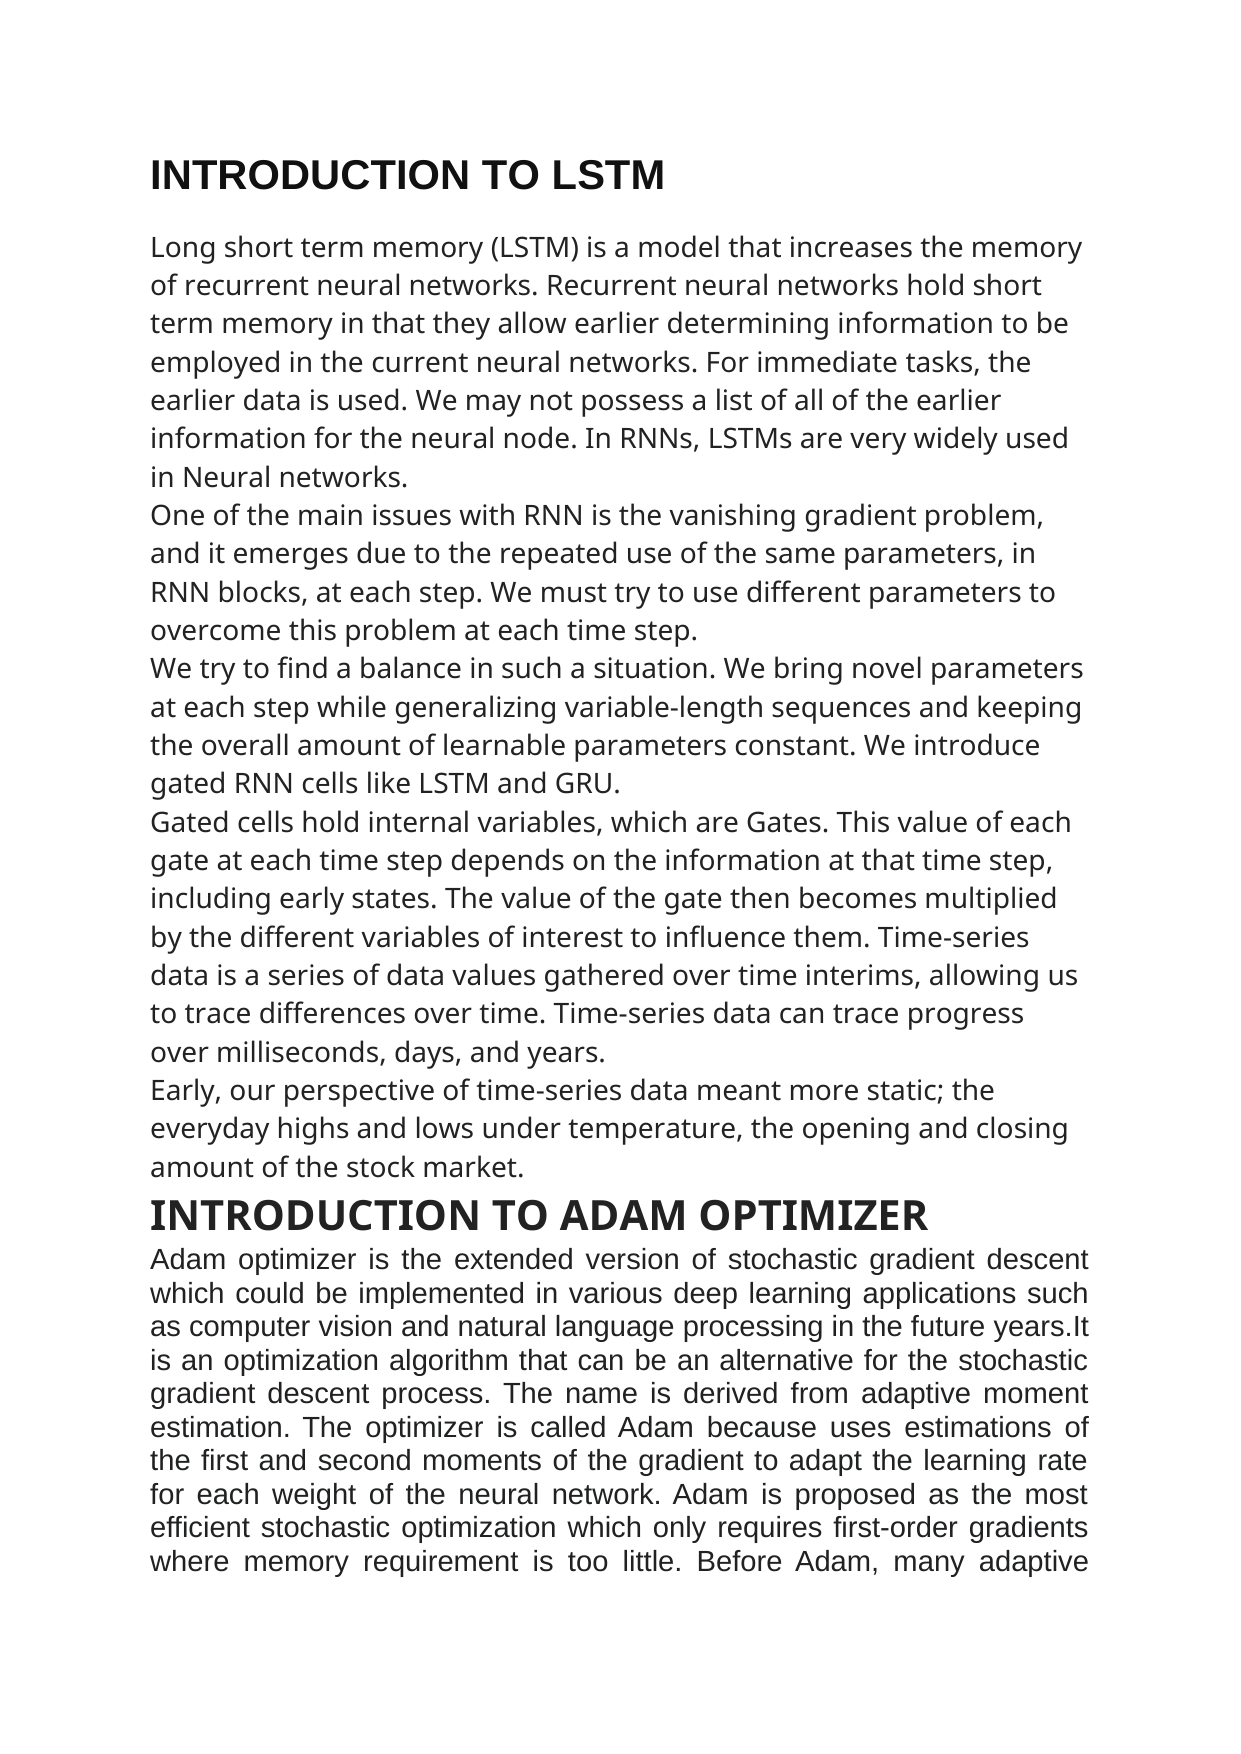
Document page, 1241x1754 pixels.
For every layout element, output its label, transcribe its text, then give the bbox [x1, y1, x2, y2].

text Early, our perspective of time-series data meant more static; the everyday highs and lows under temperature, the opening and closing amount of the stock market. [150, 1070, 1090, 1185]
text INTRODUCTION TO ADAM OPTIMIZER [150, 1185, 1090, 1242]
text Long short term memory (LSTM) is a model that increases the memory of recurrent neural networks. Recurrent neural networks hold short term memory in that they allow earlier determining information to be employed in the current neural networks. For immediate tasks, the earlier data is used. We may not possess a list of all of the earlier information for the neural node. In RNNs, LSTMs are very widely used in Neural networks. [150, 227, 1090, 495]
text INTRODUCTION TO LSTM [150, 150, 1090, 198]
text Gated cells hold internal variables, which are Gates. This value of each gate at each time step depends on the information at that time step, including early states. The value of the gate then becomes multiplied by the different variables of interest to influence them. Time-series data is a series of data values gathered over time interims, allowing us to trace differences over time. Time-series data can trace progress over milliseconds, days, and years. [150, 802, 1090, 1070]
text We try to find a balance in such a situation. We bring novel parameters at each step while generalizing variable-length sequences and keeping the overall amount of learnable parameters constant. We introduce gated RNN cells like LSTM and GRU. [150, 649, 1090, 802]
text One of the main issues with RNN is the vanishing gradient problem, and it emerges due to the repeated use of the same parameters, in RNN blocks, at each step. We must try to use different parameters to overcome this problem at each time step. [150, 495, 1090, 649]
